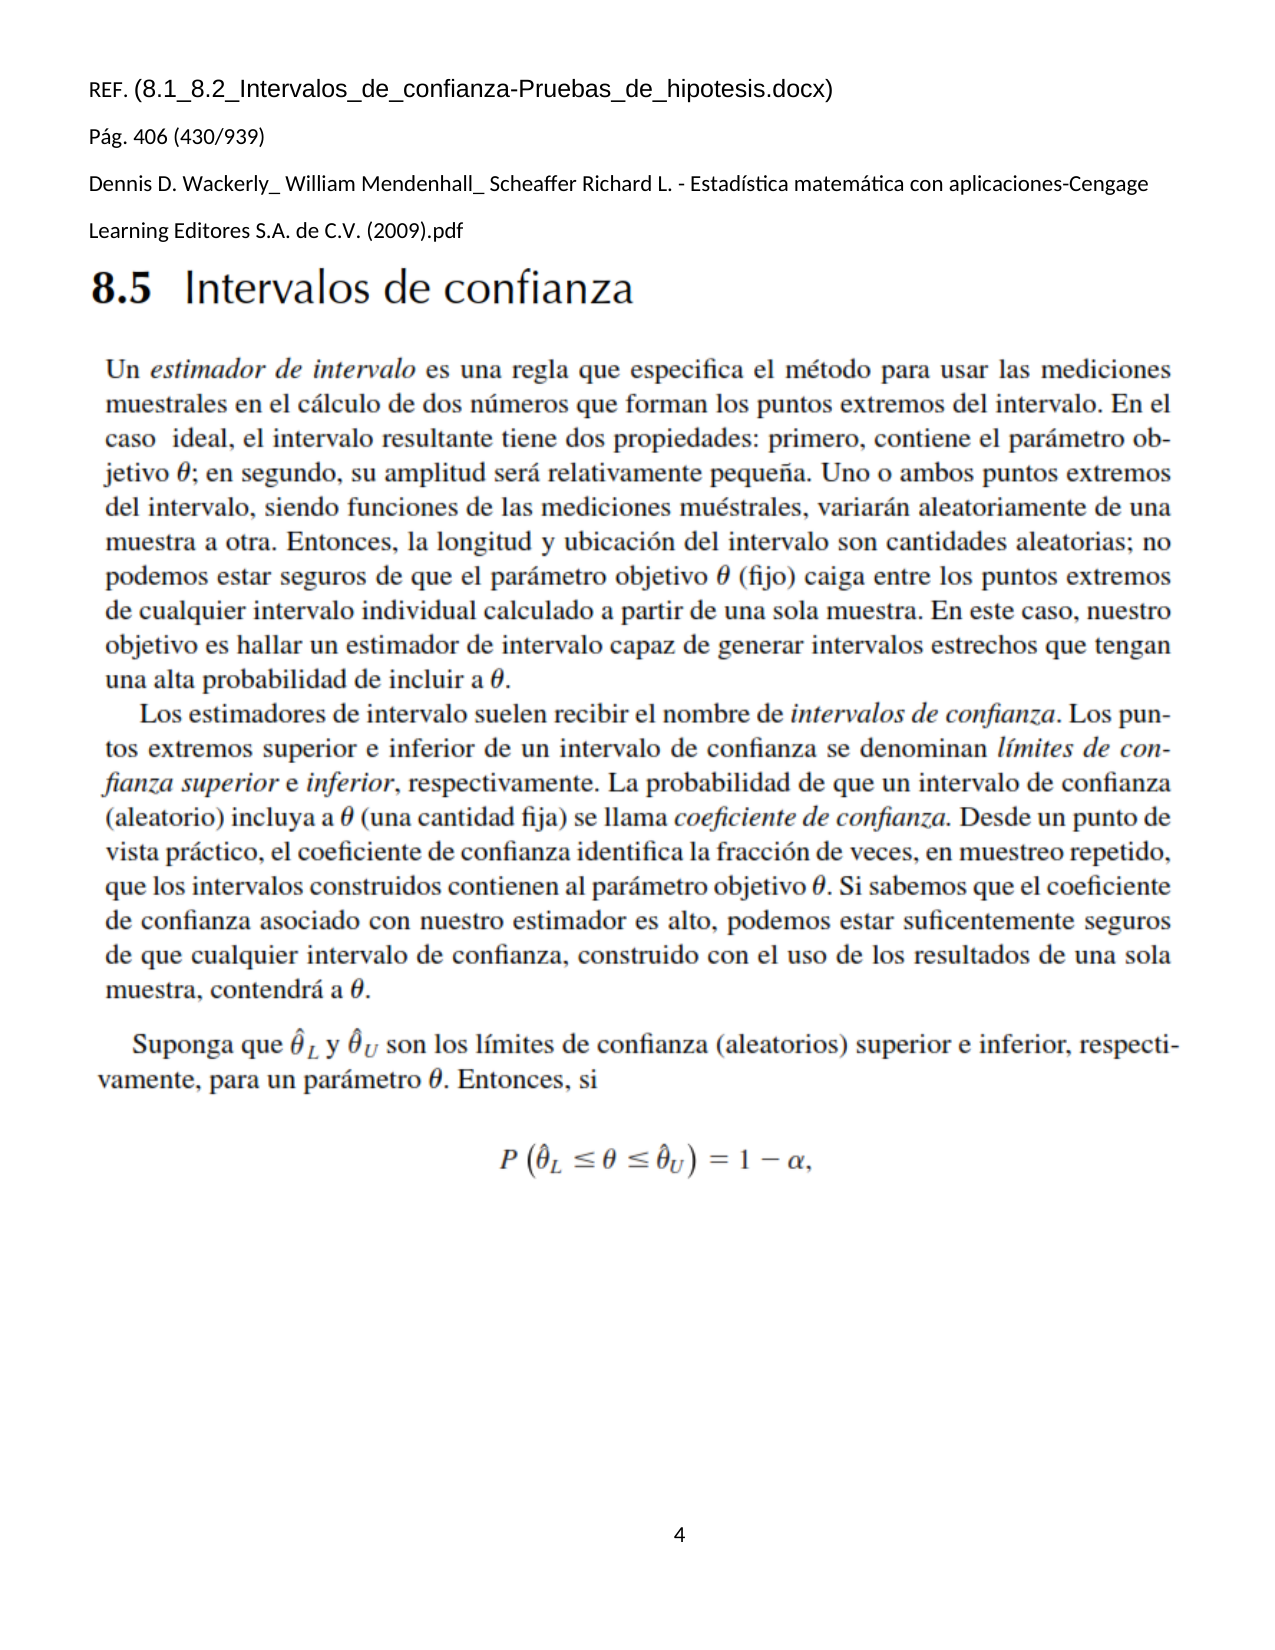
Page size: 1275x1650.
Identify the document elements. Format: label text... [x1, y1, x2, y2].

text Learning Editores S.A. de C.V. (2009).pdf [88, 216, 1265, 244]
text Pág. 406 (430/939) [88, 122, 1265, 150]
text REF. (8.1_8.2_Intervalos_de_confianza-Pruebas_de_hipotesis.docx) [88, 74, 1265, 103]
picture [88, 1025, 1185, 1188]
text Dennis D. Wackerly_ William Mendenhall_ Scheaffer Richard L. - Estadística matemática con aplicaciones-Cengage [88, 169, 1265, 197]
picture [88, 341, 1179, 1007]
picture [88, 262, 1123, 323]
